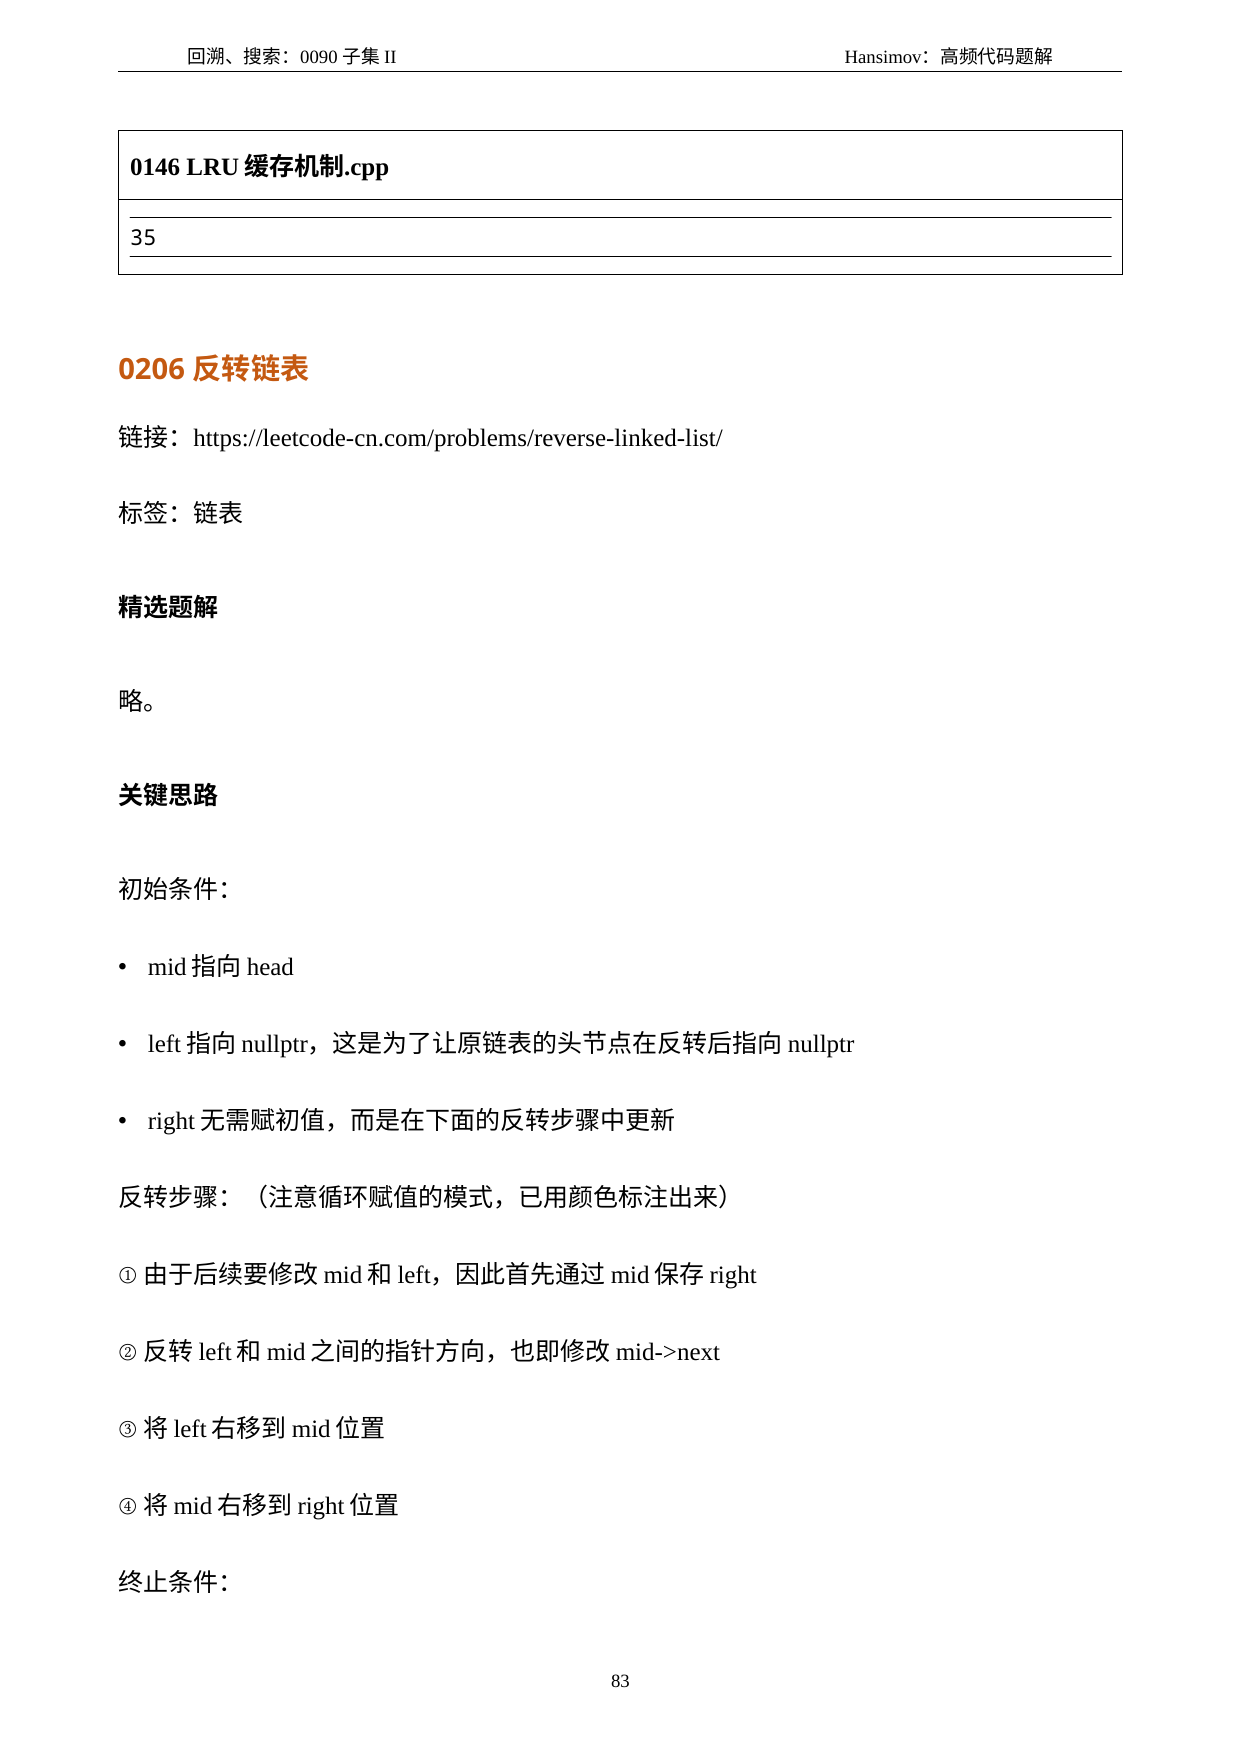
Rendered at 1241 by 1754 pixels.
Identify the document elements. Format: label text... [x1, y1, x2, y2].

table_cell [119, 200, 1122, 274]
text ④ 将mid右移到right位置 [118, 1470, 1122, 1538]
text ② 反转left和mid之间的指针方向，也即修改mid->next [118, 1316, 1122, 1384]
text right无需赋初值，而是在下面的反转步骤中更新 [118, 1085, 1122, 1153]
text 初始条件： [118, 854, 1122, 922]
text 标签：链表 [118, 478, 1122, 546]
text mid指向head [118, 931, 1122, 999]
text left指向nullptr，这是为了让原链表的头节点在反转后指向nullptr [118, 1008, 1122, 1076]
text ① 由于后续要修改mid和left，因此首先通过mid保存right [118, 1239, 1122, 1307]
text 略。 [118, 666, 1122, 734]
text ③ 将left右移到mid位置 [118, 1393, 1122, 1461]
subtitle 精选题解 [118, 572, 1097, 640]
text 反转步骤：（注意循环赋值的模式，已用颜色标注出来） [118, 1162, 1122, 1230]
subtitle 0206 反转链表 [118, 333, 1097, 401]
text 链接：https://leetcode-cn.com/problems/reverse-linked-list/ [118, 401, 1122, 469]
text 终止条件： [118, 1547, 1122, 1615]
table_header 0146 LRU缓存机制.cpp [119, 131, 1122, 199]
subtitle 关键思路 [118, 760, 1097, 828]
